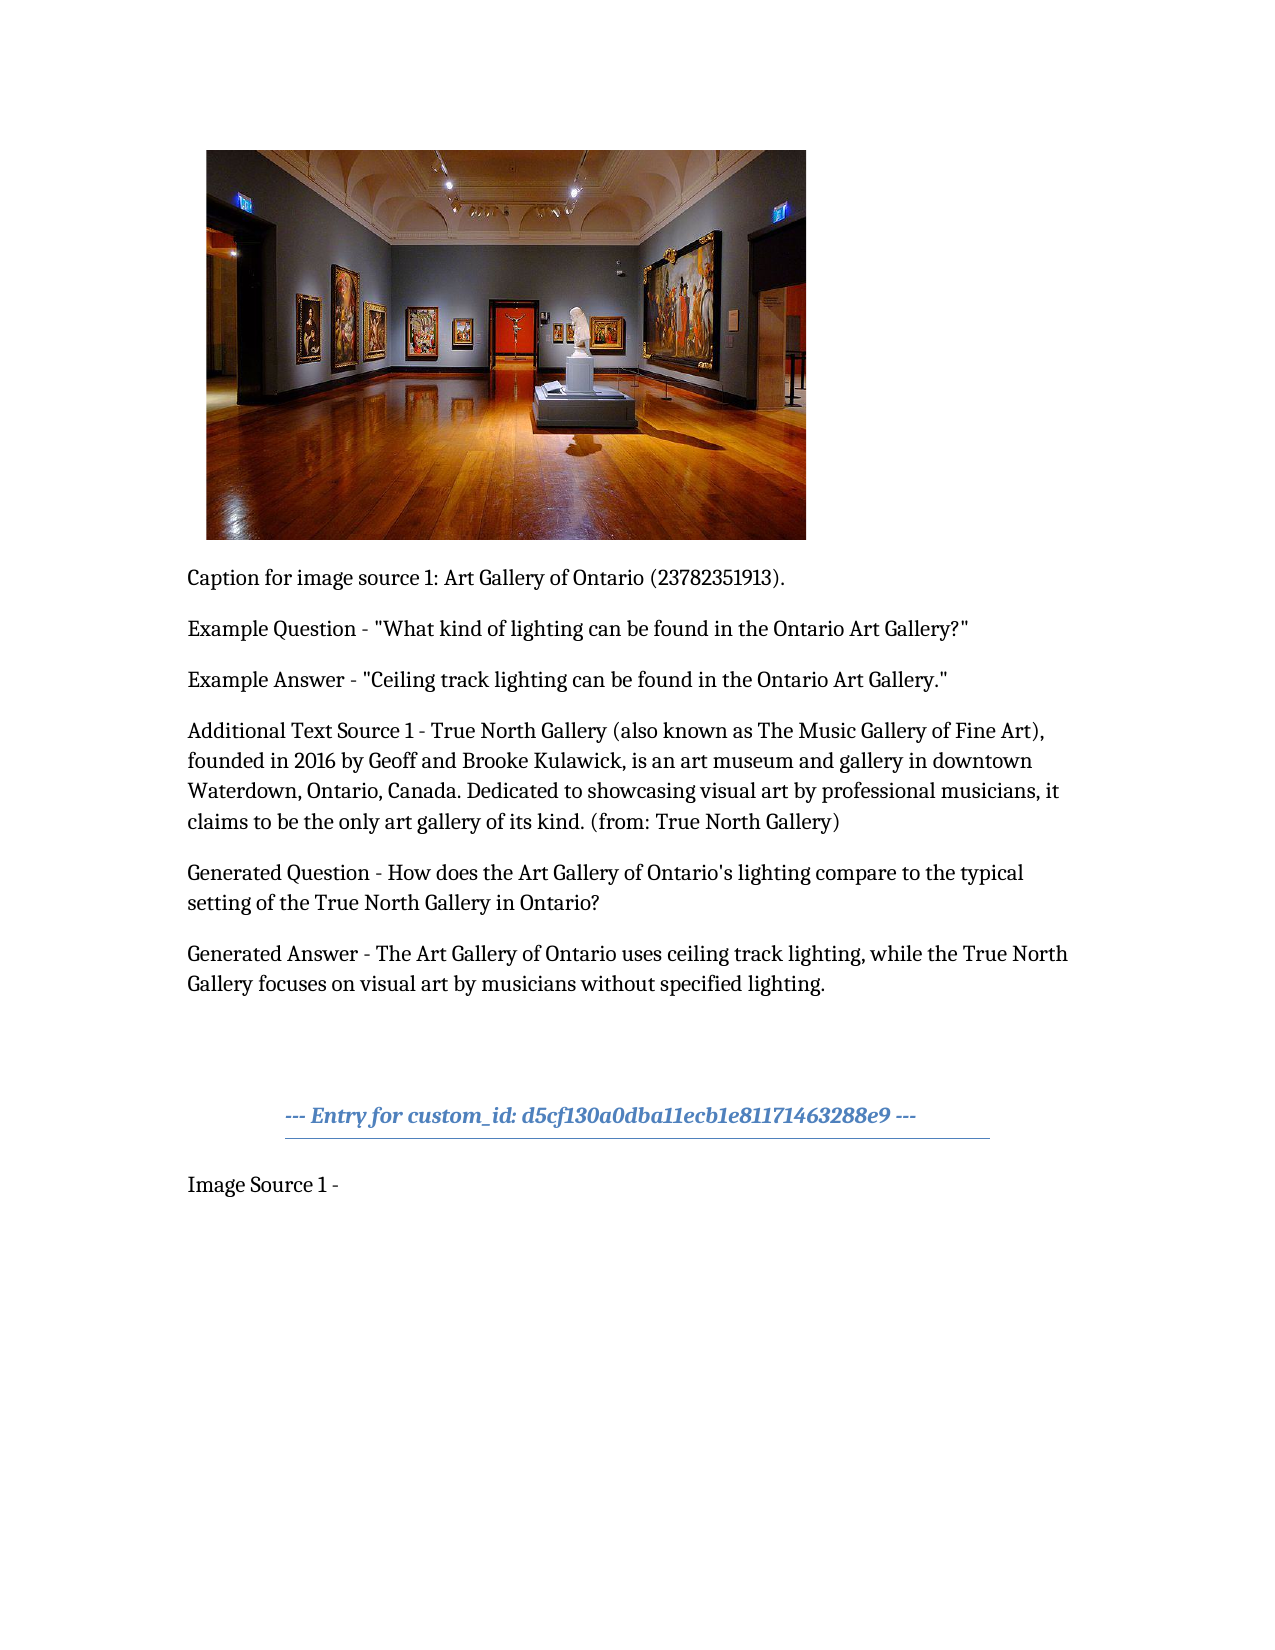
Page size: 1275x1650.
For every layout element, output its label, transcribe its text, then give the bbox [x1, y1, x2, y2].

text Example Answer - "Ceiling track lighting can be found in the Ontario Art Gallery." [187, 667, 1087, 693]
text Caption for image source 1: Art Gallery of Ontario (23782351913). [187, 565, 1087, 591]
picture [206, 150, 807, 540]
text Example Question - "What kind of lighting can be found in the Ontario Art Gallery?" [187, 616, 1087, 642]
text Additional Text Source 1 - True North Gallery (also known as The Music Gallery of Fine Art), founded in 2016 by Geoff and Brooke Kulawick, is an art museum and gallery in downtown Waterdown, Ontario, Canada. Dedicated to showcasing visual art by professional musicians, it claims to be the only art gallery of its kind. (from: True North Gallery) [187, 718, 1087, 835]
text Generated Question - How does the Art Gallery of Ontario's lighting compare to the typical setting of the True North Gallery in Ontario? [187, 859, 1087, 916]
text --- Entry for custom_id: d5cf130a0dba11ecb1e81171463288e9 --- [285, 1103, 990, 1138]
text Generated Answer - The Art Gallery of Ontario uses ceiling track lighting, while the True North Gallery focuses on visual art by musicians without specified lighting. [187, 941, 1087, 997]
text Image Source 1 - [187, 1172, 1087, 1198]
